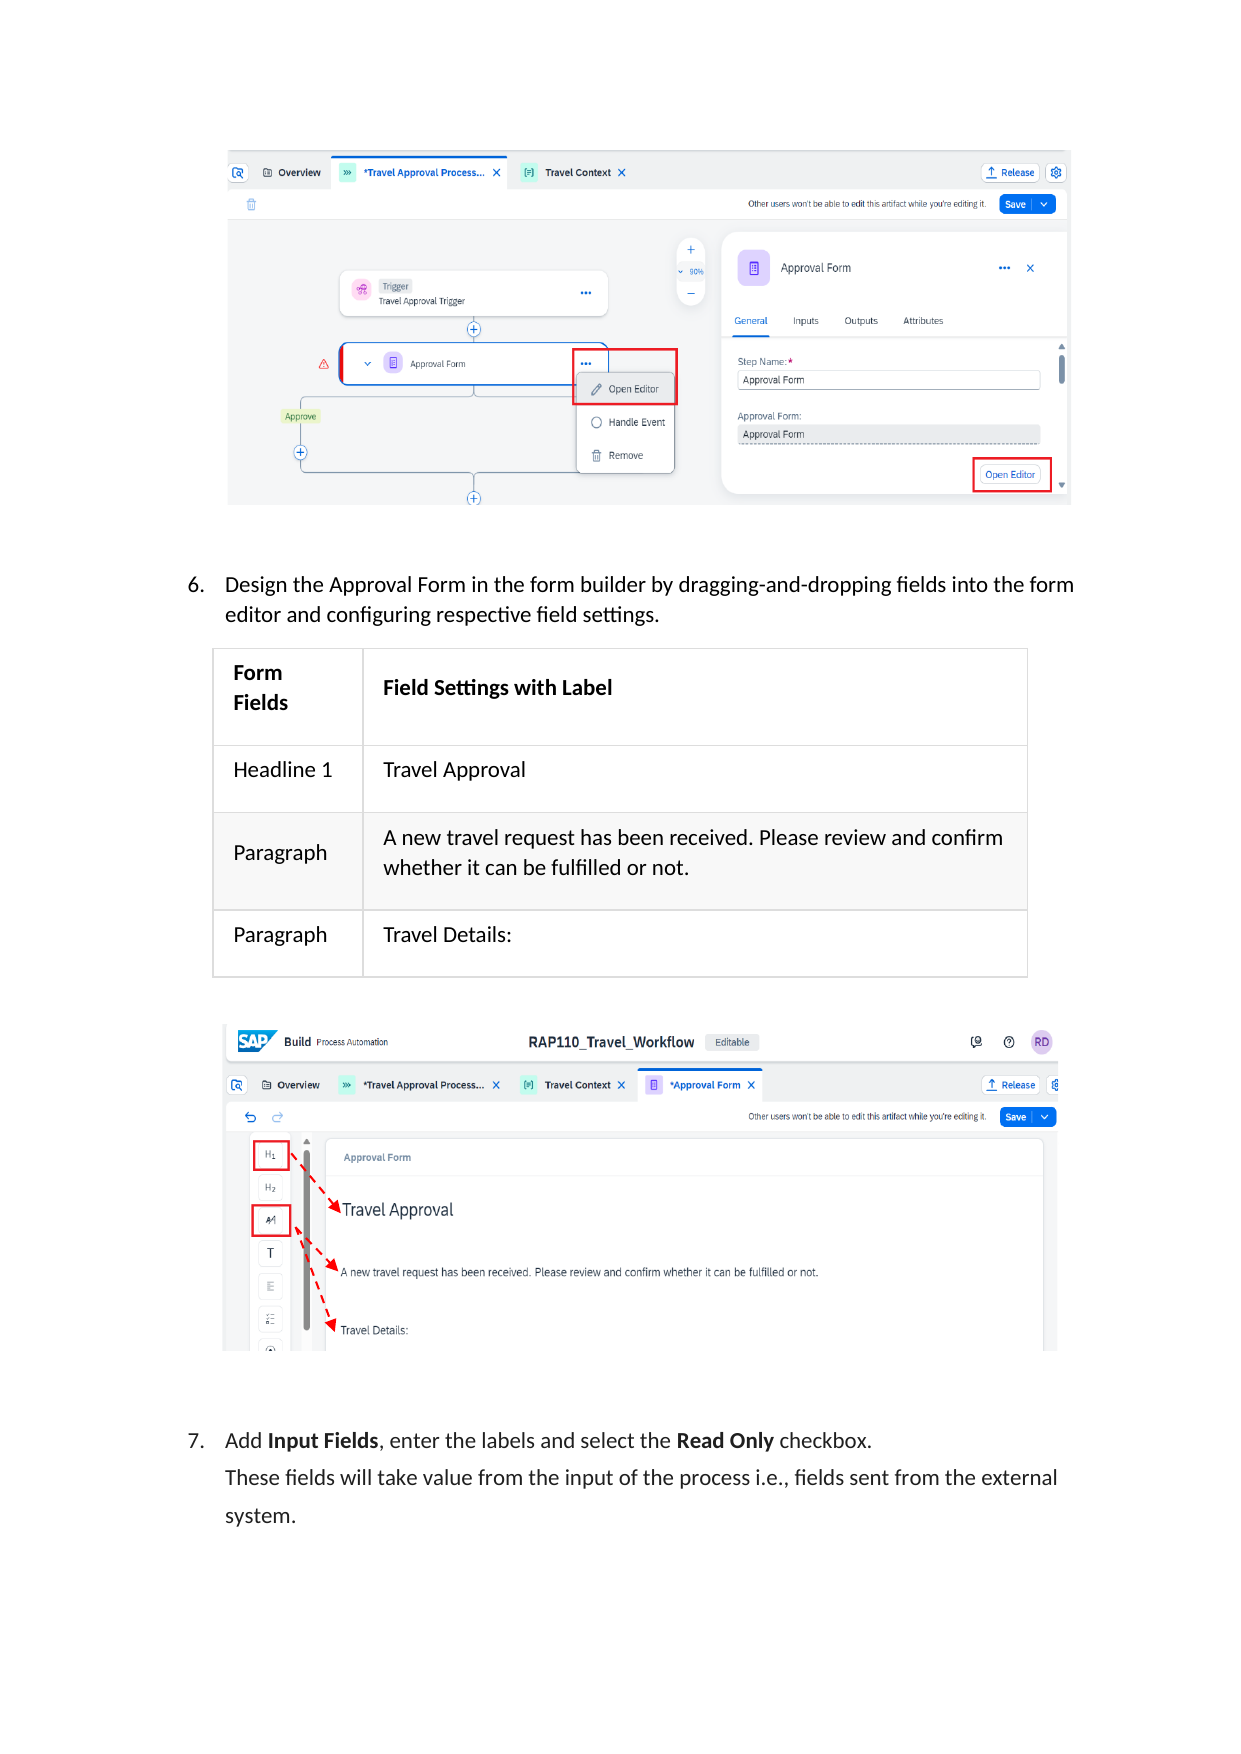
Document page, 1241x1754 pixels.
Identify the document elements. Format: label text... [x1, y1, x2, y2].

picture [222, 1024, 1059, 1351]
list Design the Approval Form in the form builder by dragging-and-dropping fields into the form editor and configuring respective field settings. [187, 570, 1090, 628]
table_cell Travel Details: [364, 911, 1027, 976]
table_cell Paragraph [214, 813, 362, 909]
list Add Input Fields, enter the labels and select the Read Only checkbox. [187, 1416, 1090, 1454]
table_header Form Fields [214, 649, 362, 745]
table_cell Travel Approval [364, 746, 1027, 812]
table_cell Paragraph [214, 911, 362, 976]
table_cell A new travel request has been received. Please review and confirm whether it can be fulfilled or not. [364, 813, 1027, 909]
table_cell Headline 1 [214, 746, 362, 812]
list These fields will take value from the input of the process i.e., fields sent from the external system. [225, 1454, 1090, 1529]
table_header Field Settings with Label [364, 649, 1027, 745]
picture [227, 150, 1072, 505]
